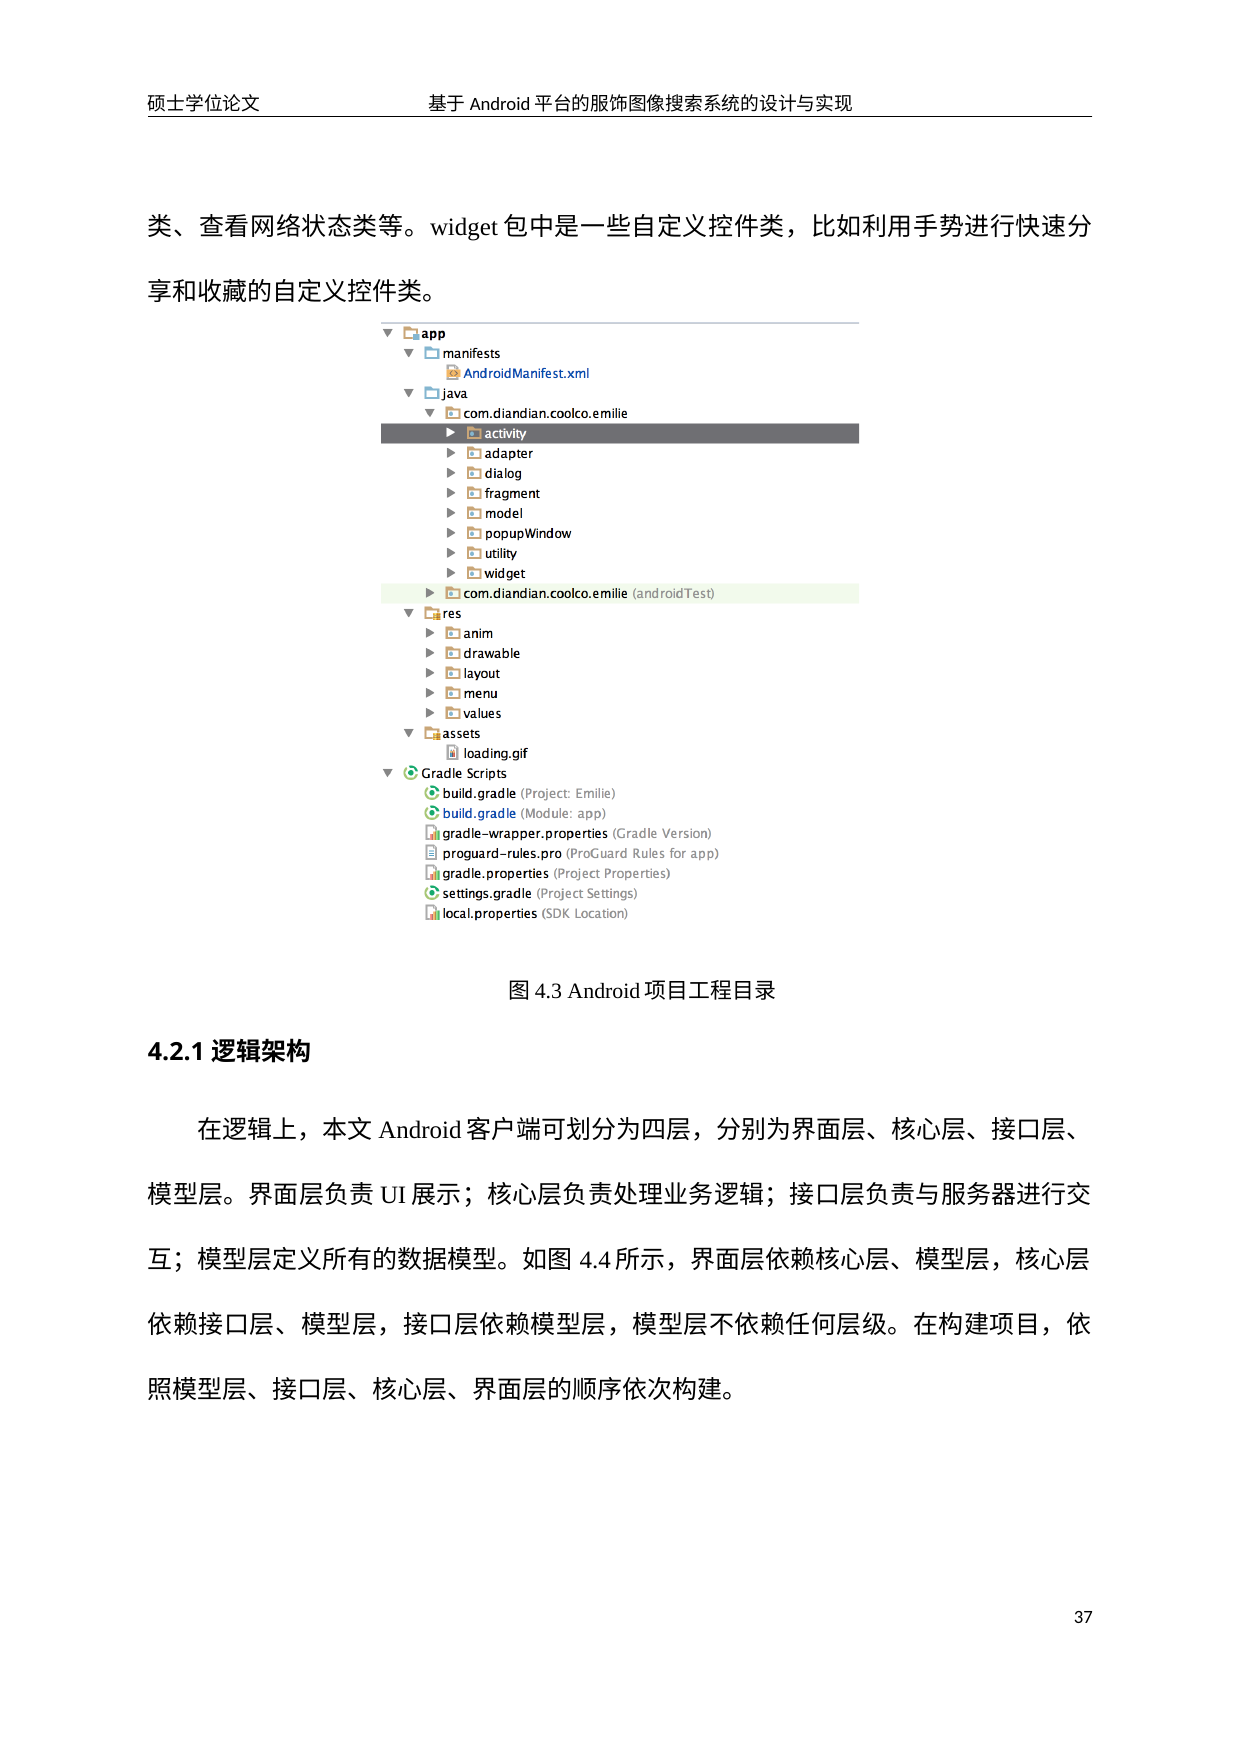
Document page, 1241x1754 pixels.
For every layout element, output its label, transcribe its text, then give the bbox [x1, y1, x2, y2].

subtitle 4.2.1 逻辑架构 [148, 1017, 1092, 1082]
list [148, 192, 1092, 322]
picture [381, 322, 860, 962]
list 在逻辑上，本文Android客户端可划分为四层，分别为界面层、核心层、接口层、模型层。界面层负责UI展示；核心层负责处理业务逻辑；接口层负责与服务器进行交互；模型层定义所有的数据模型。如图4.4所示，界面层依赖核心层、模型层，核心层依赖接口层、模型层，接口层依赖模型层，模型层不依赖任何层级。在构建项目，依照模型层、接口层、核心层、界面层的顺序依次构建。 [148, 1095, 1092, 1420]
